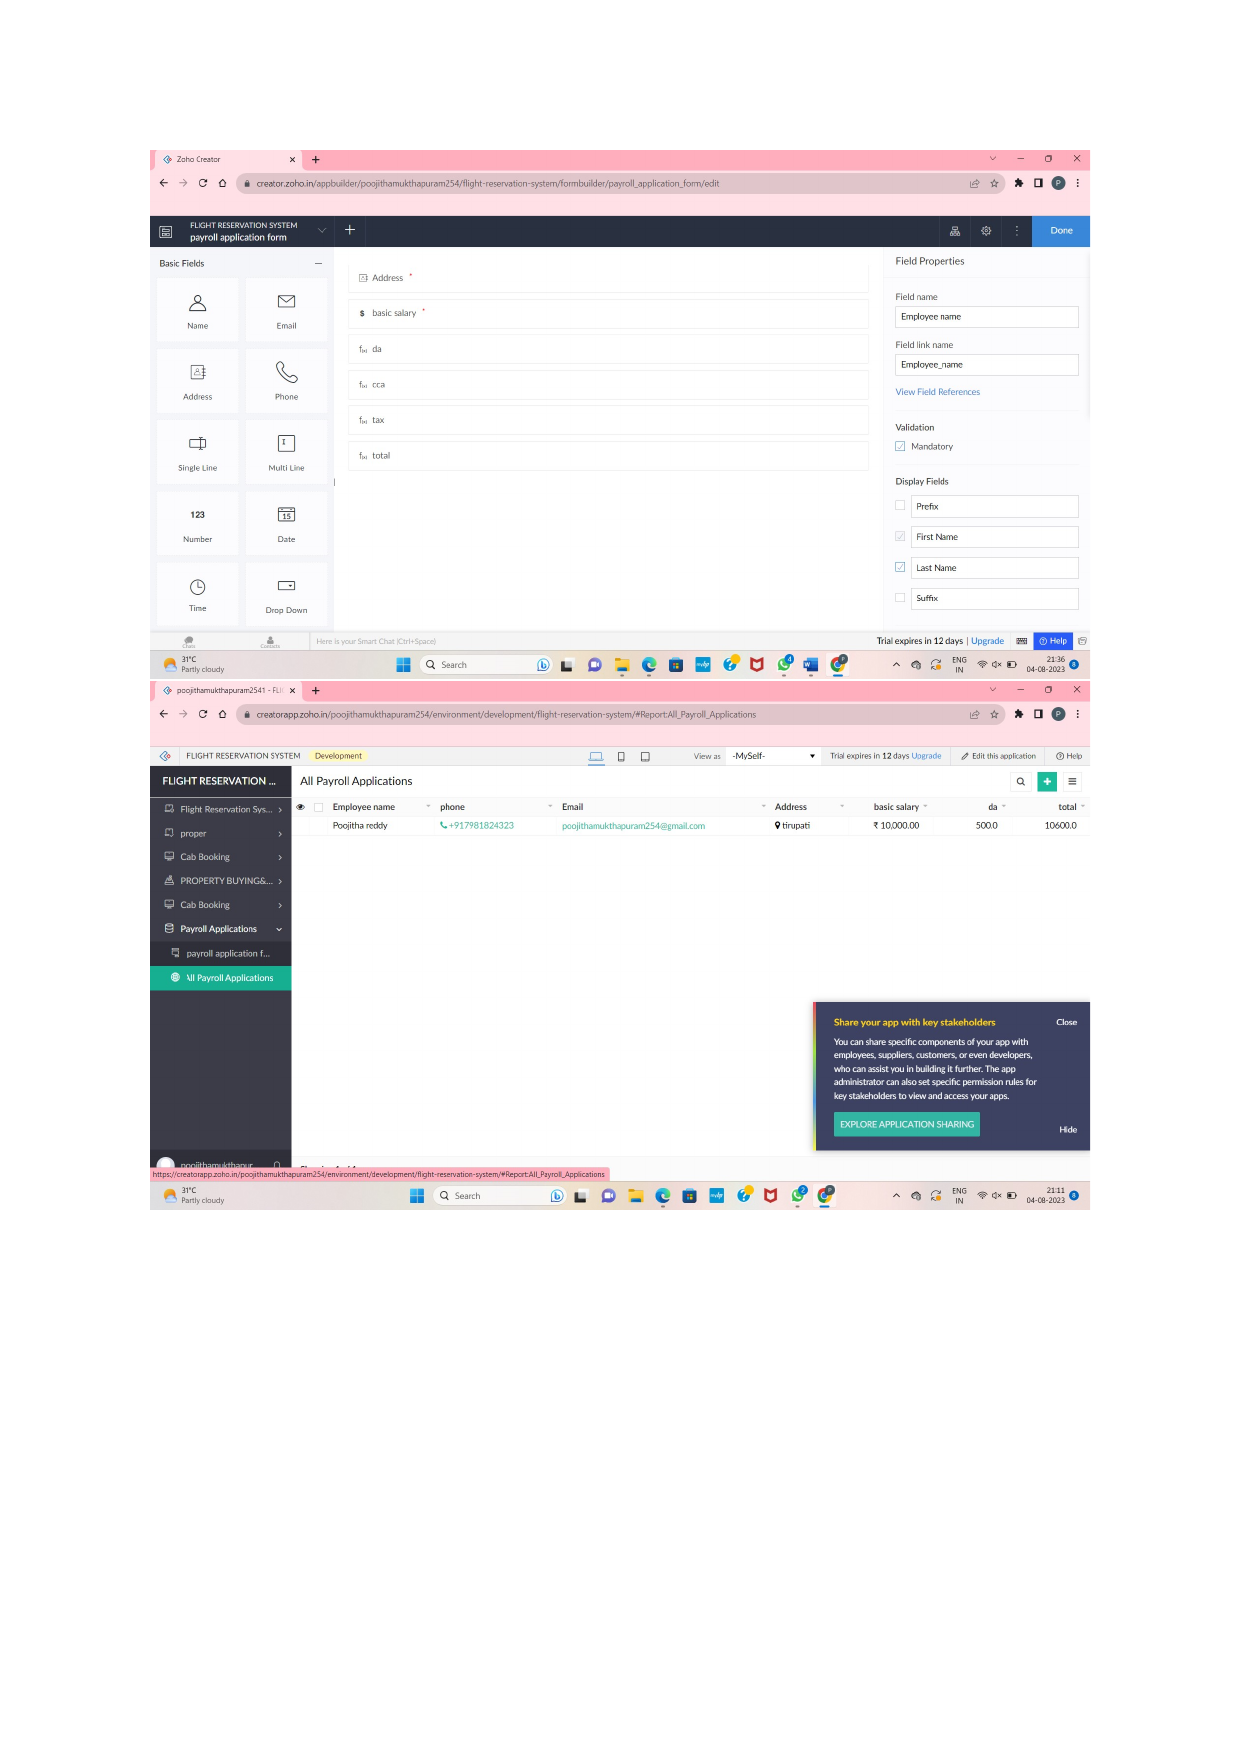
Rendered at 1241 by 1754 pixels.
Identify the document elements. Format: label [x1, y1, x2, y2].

picture [150, 150, 1091, 679]
picture [150, 681, 1091, 1210]
